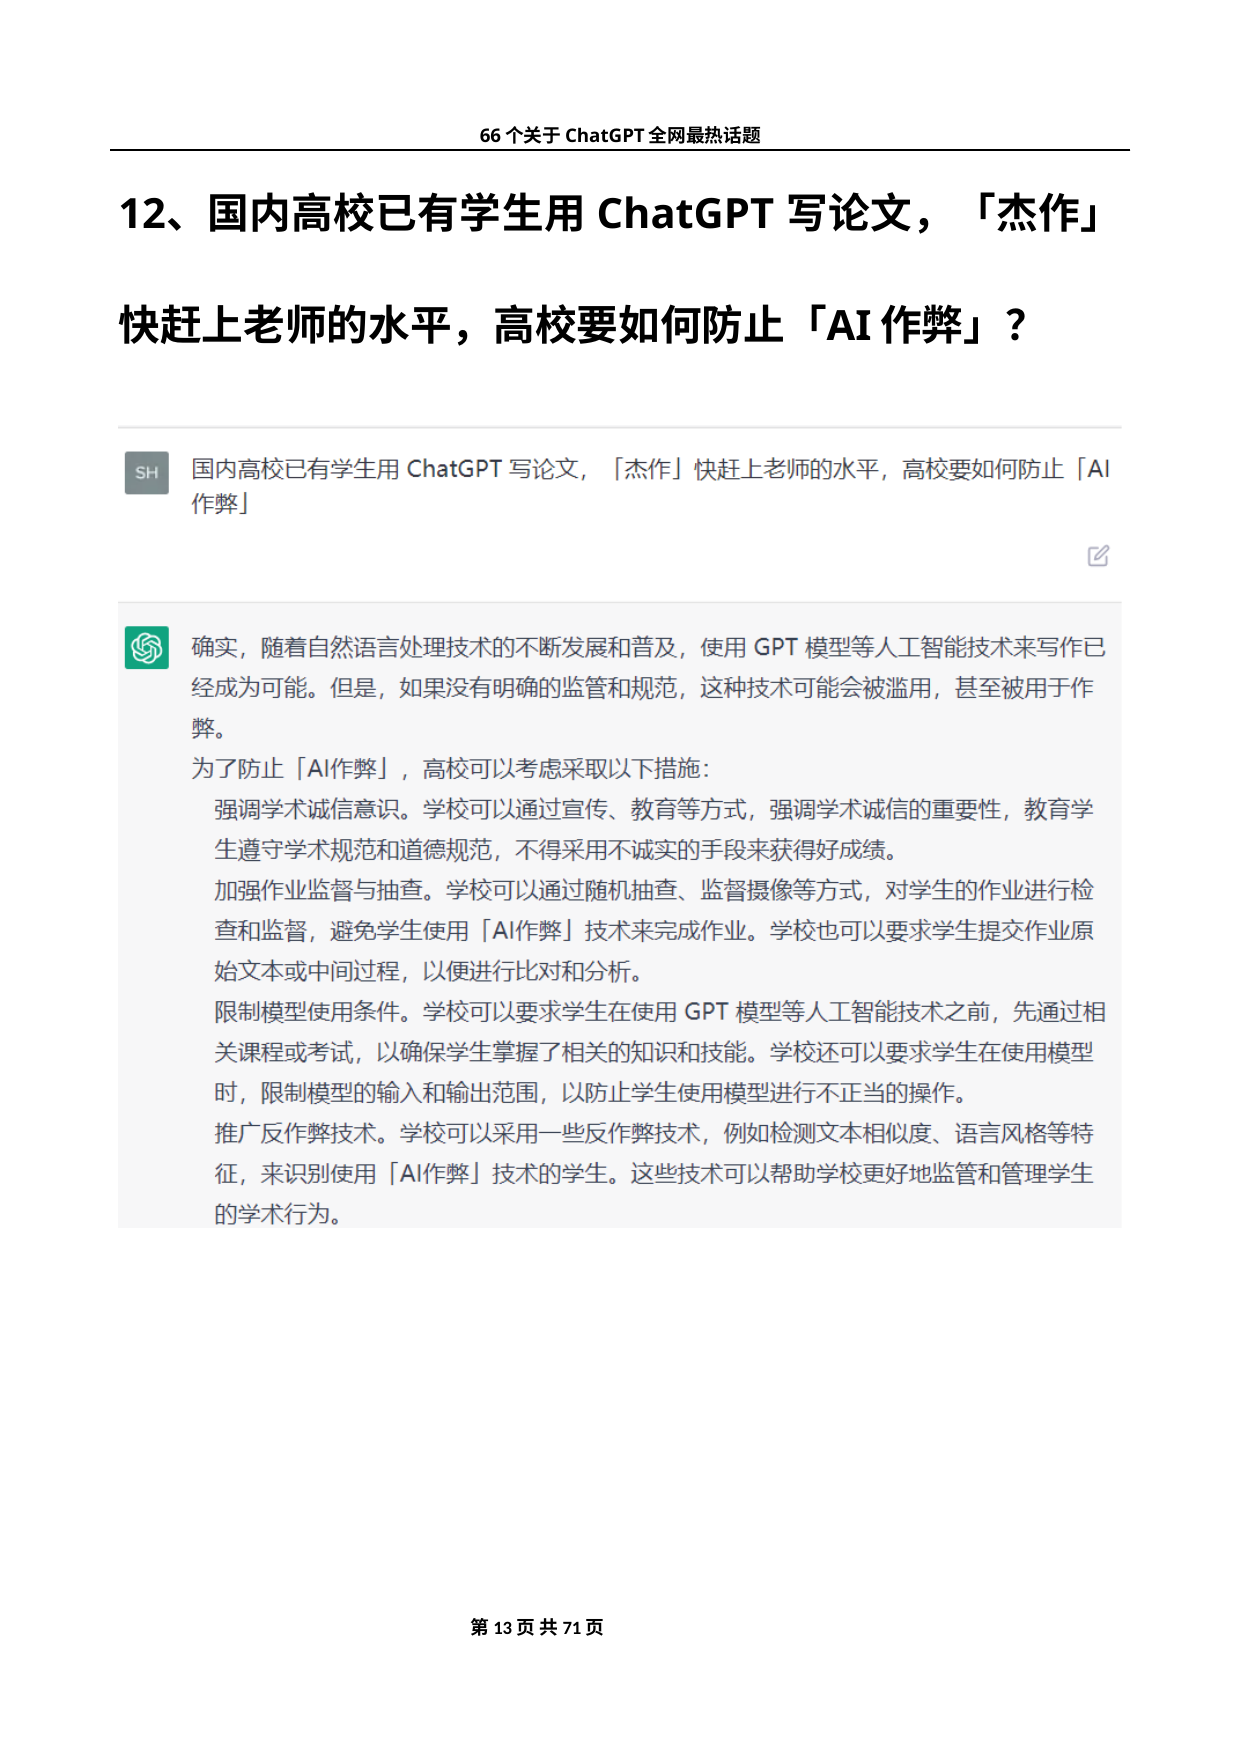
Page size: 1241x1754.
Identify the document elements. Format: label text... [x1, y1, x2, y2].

picture [118, 425, 1122, 1228]
subtitle 国内高校已有学生用 ChatGPT 写论文，「杰作」快赶上老师的水平，高校要如何防止「AI作弊」？ [118, 178, 1122, 355]
